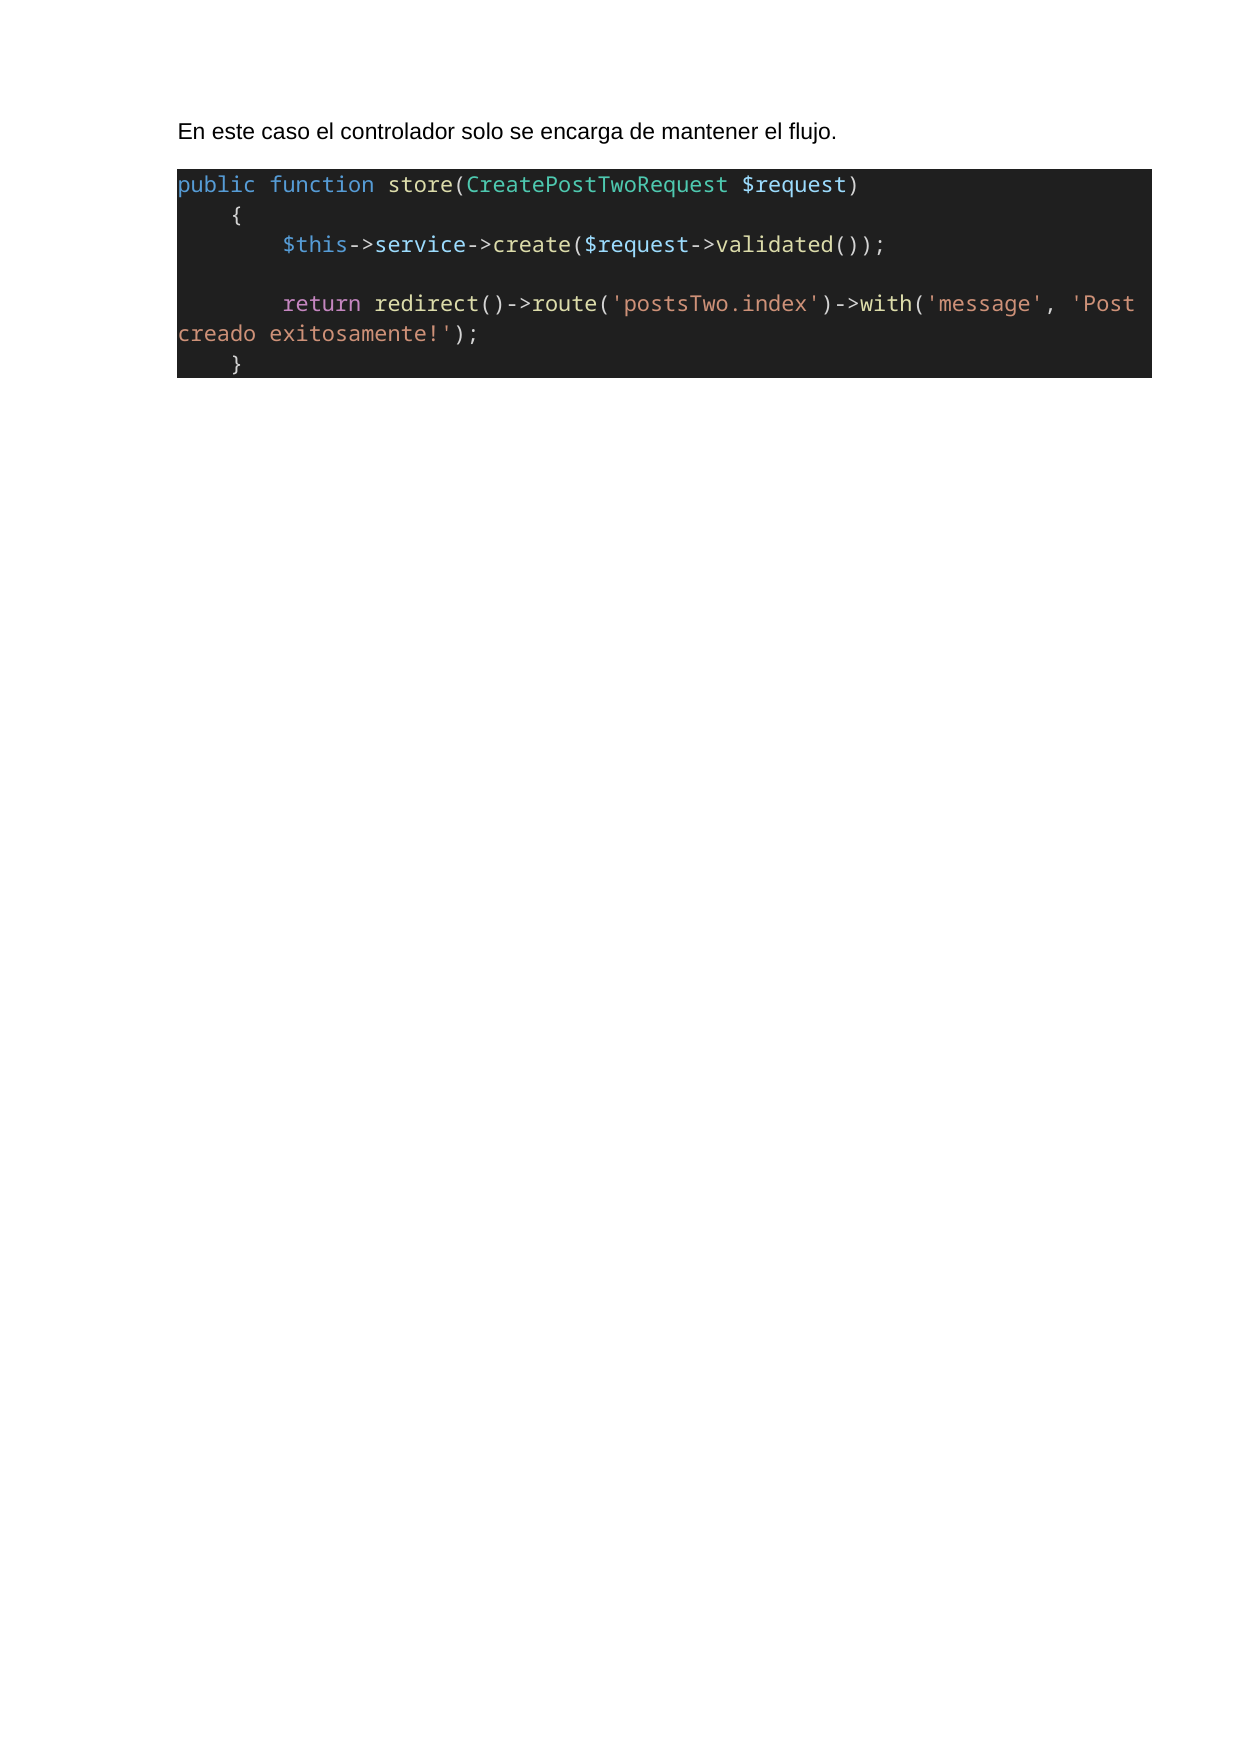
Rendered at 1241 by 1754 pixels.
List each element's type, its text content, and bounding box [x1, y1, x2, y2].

text En este caso el controlador solo se encarga de mantener el flujo. [177, 118, 1152, 144]
text { [177, 199, 1152, 229]
text $this->service->create($request->validated()); [177, 229, 1152, 258]
text } [177, 348, 1152, 378]
text public function store(CreatePostTwoRequest $request) [177, 169, 1152, 199]
text return redirect()->route('postsTwo.index')->with('message', 'Post creado exitosamente!'); [177, 288, 1152, 348]
